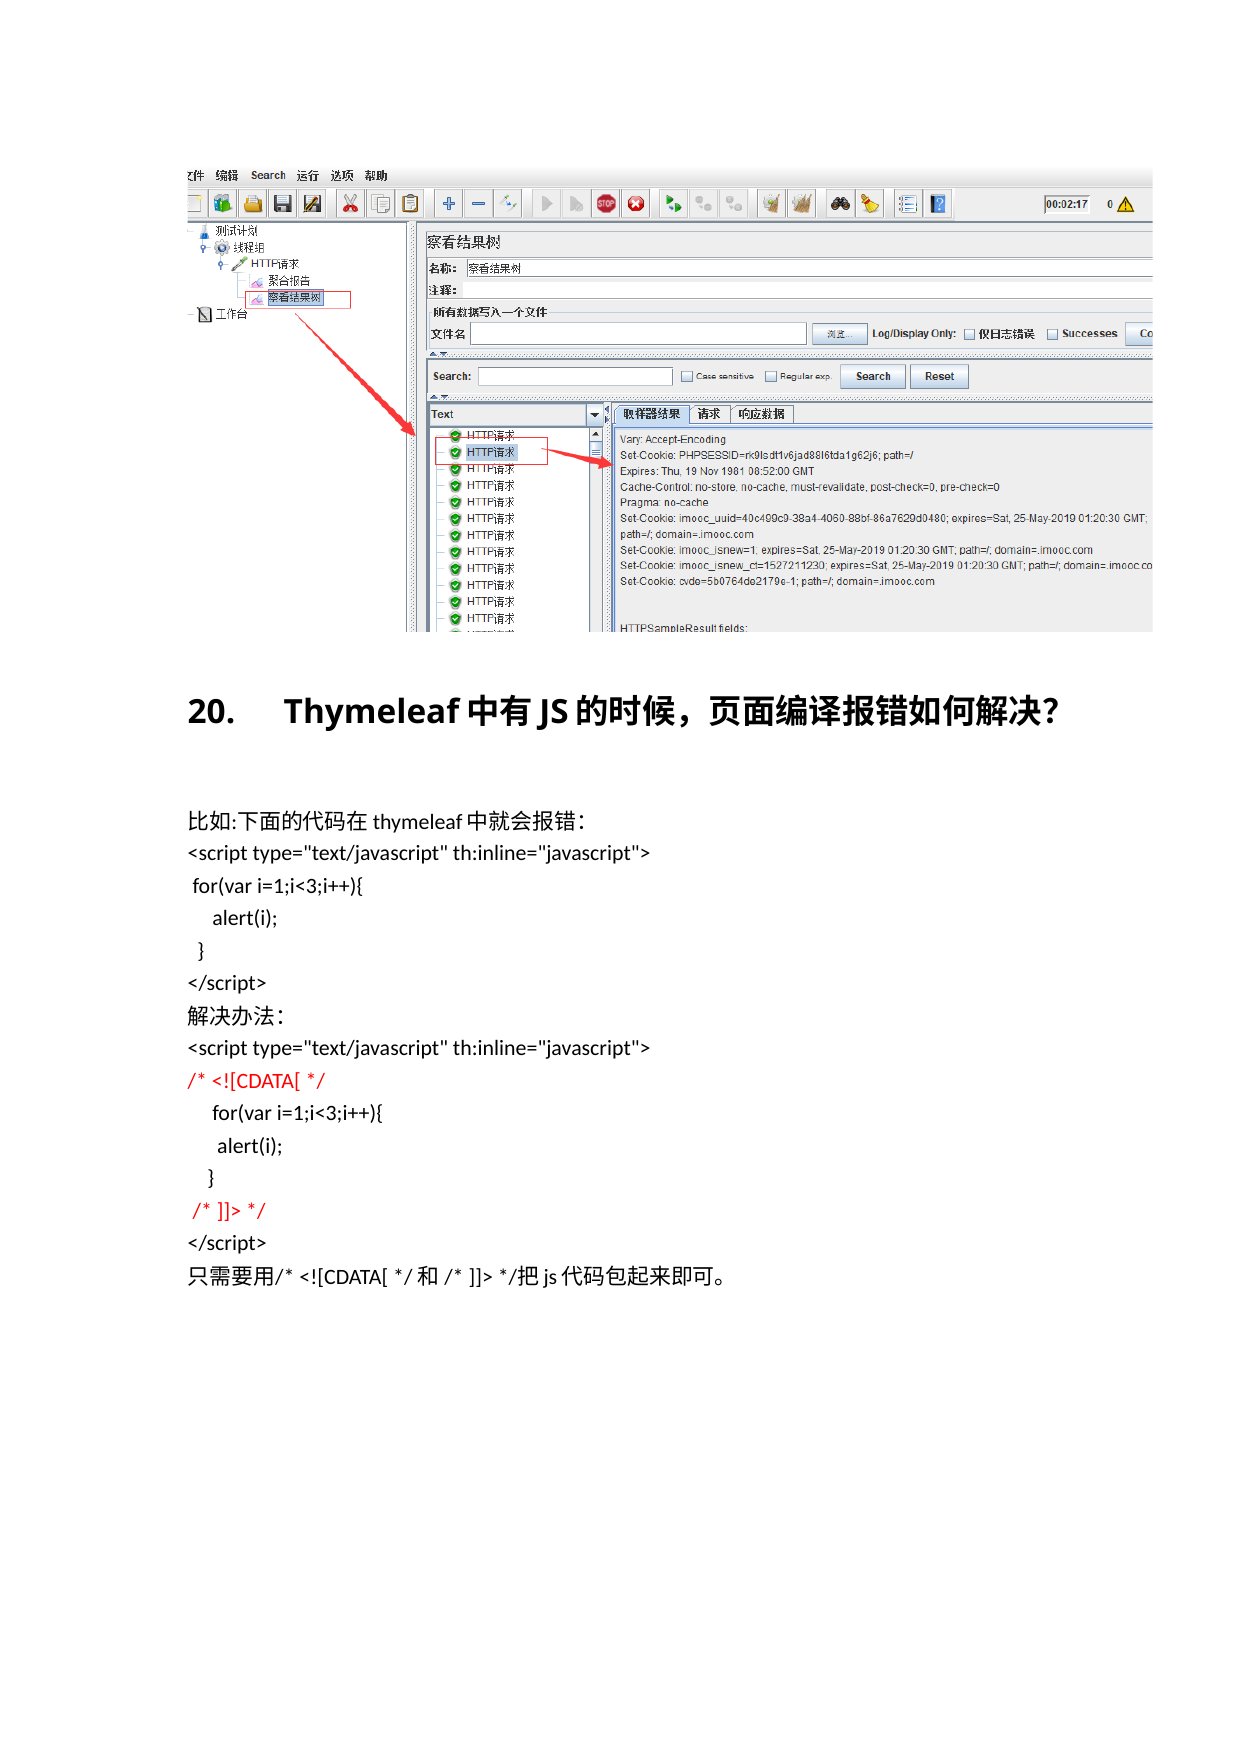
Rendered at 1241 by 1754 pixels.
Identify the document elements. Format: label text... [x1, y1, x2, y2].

text /* <![CDATA[ */ [187, 1064, 1053, 1096]
picture [187, 162, 1153, 632]
text } [187, 1161, 1053, 1194]
text } [187, 934, 1053, 966]
subtitle Thymeleaf中有JS的时候，页面编译报错如何解决？ [187, 677, 1053, 742]
text <script type="text/javascript" th:inline="javascript"> [187, 836, 1053, 869]
text for(var i=1;i<3;i++){ [187, 869, 1053, 901]
text /* ]]> */ [187, 1194, 1053, 1226]
text 只需要用/* <![CDATA[ */ 和 /* ]]> */把js代码包起来即可。 [187, 1259, 1053, 1291]
text 比如:下面的代码在thymeleaf中就会报错： [187, 804, 1053, 836]
text 解决办法： [187, 999, 1053, 1031]
text </script> [187, 966, 1053, 999]
text alert(i); [187, 901, 1053, 934]
text alert(i); [187, 1129, 1053, 1161]
text for(var i=1;i<3;i++){ [187, 1096, 1053, 1129]
text </script> [187, 1226, 1053, 1259]
text <script type="text/javascript" th:inline="javascript"> [187, 1031, 1053, 1064]
